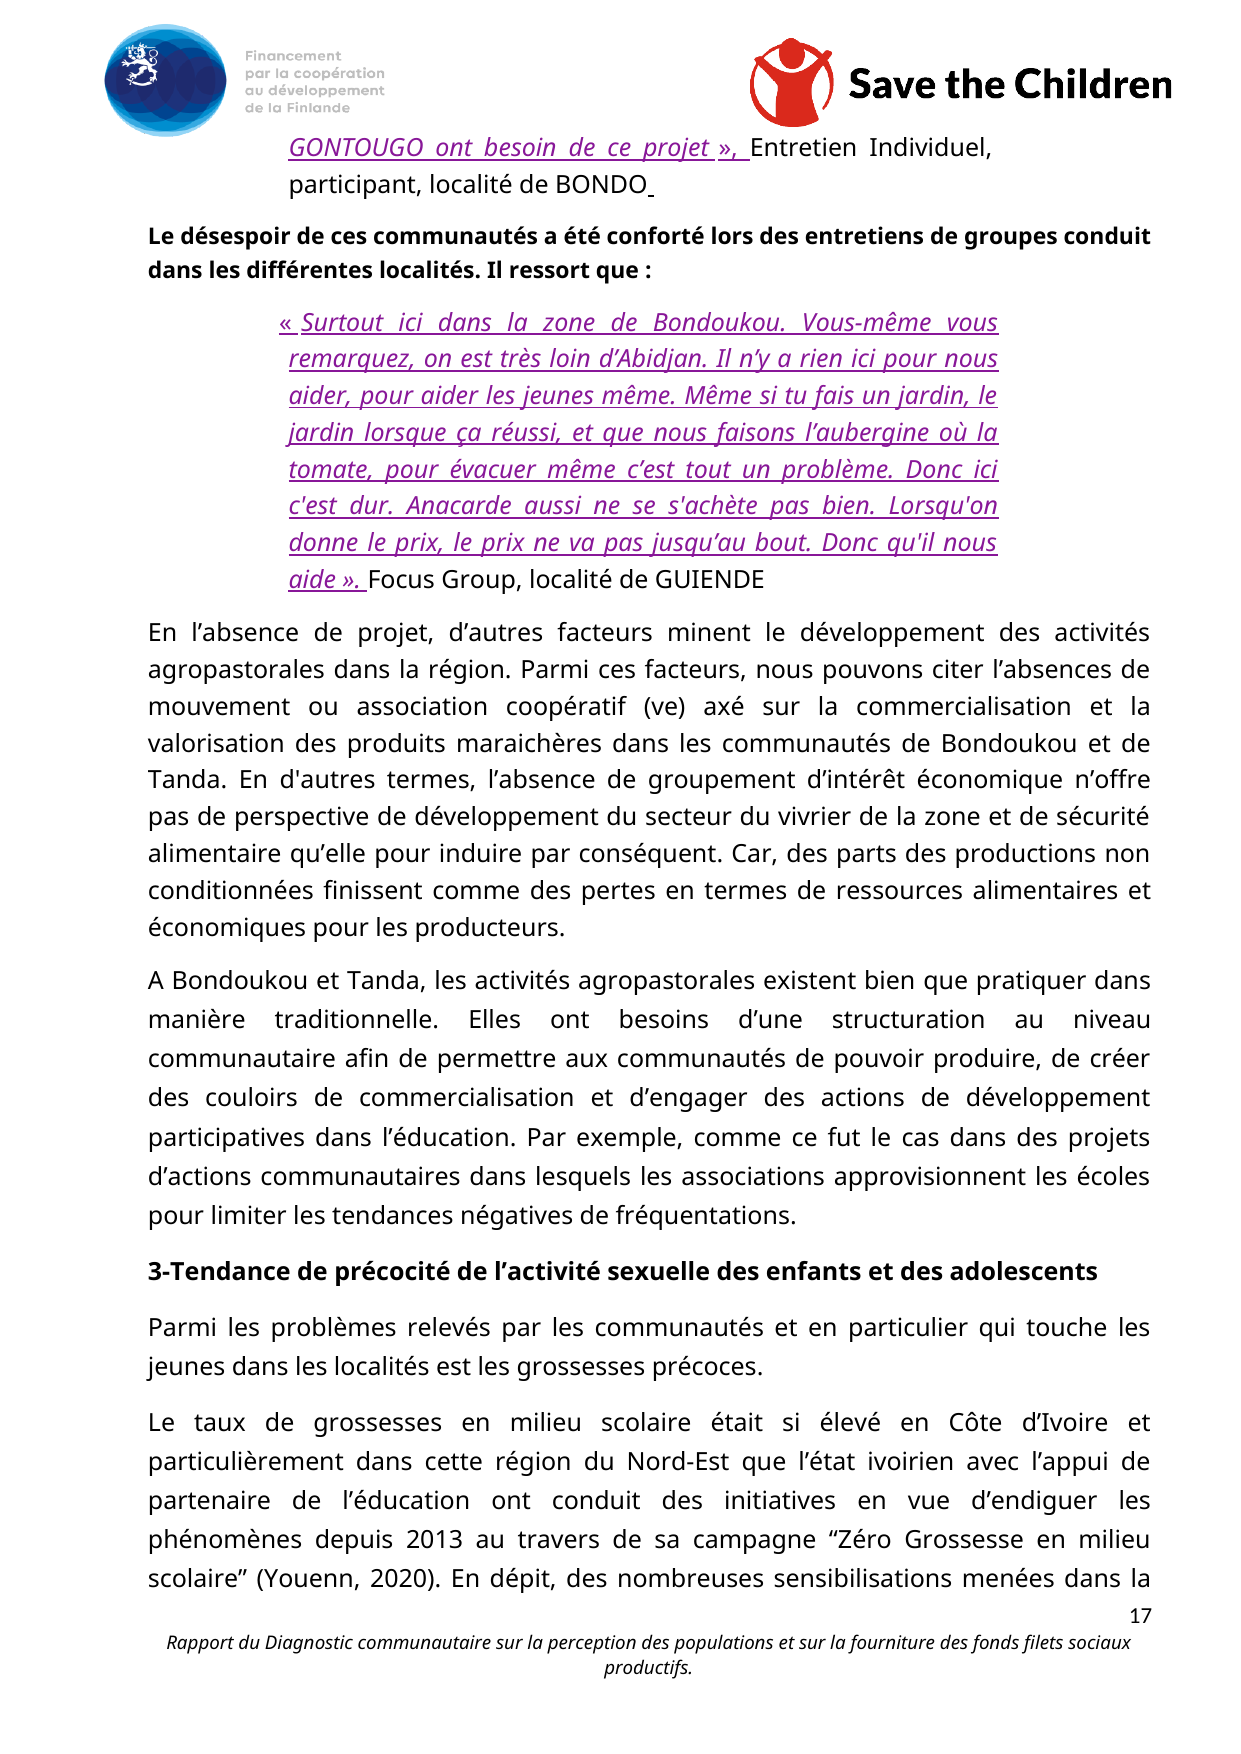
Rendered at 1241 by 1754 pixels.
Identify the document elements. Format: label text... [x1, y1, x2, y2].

picture [104, 23, 385, 137]
text 3-Tendance de précocité de l’activité sexuelle des enfants et des adolescents [148, 1253, 1152, 1287]
text A Bondoukou et Tanda, les activités agropastorales existent bien que pratiquer dans manière traditionnelle. Elles ont besoins d’une structuration au niveau communautaire afin de permettre aux communautés de pouvoir produire, de créer des couloirs de commercialisation et d’engager des actions de développement participatives dans l’éducation. Par exemple, comme ce fut le cas dans des projets d’actions communautaires dans lesquels les associations approvisionnent les écoles pour limiter les tendances négatives de fréquentations. [148, 963, 1152, 1232]
text En l’absence de projet, d’autres facteurs minent le développement des activités agropastorales dans la région. Parmi ces facteurs, nous pouvons citer l’absences de mouvement ou association coopératif (ve) axé sur la commercialisation et la valorisation des produits maraichères dans les communautés de Bondoukou et de Tanda. En d'autres termes, l’absence de groupement d’intérêt économique n’offre pas de perspective de développement du secteur du vivrier de la zone et de sécurité alimentaire qu’elle pour induire par conséquent. Car, des parts des productions non conditionnées finissent comme des pertes en termes de ressources alimentaires et économiques pour les producteurs. [148, 615, 1152, 943]
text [288, 130, 992, 201]
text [148, 1404, 1152, 1595]
text Le désespoir de ces communautés a été conforté lors des entretiens de groupes conduit dans les différentes localités. Il ressort que : [148, 220, 1152, 285]
picture [750, 38, 1172, 127]
text « Surtout ici dans la zone de Bondoukou. Vous-même vous remarquez, on est très loin d’Abidjan. Il n’y a rien ici pour nous aider, pour aider les jeunes même. Même si tu fais un jardin, le jardin lorsque ça réussi, et que nous faisons l’aubergine où la tomate, pour évacuer même c’est tout un problème. Donc ici c'est dur. Anacarde aussi ne se s'achète pas bien. Lorsqu'on donne le prix, le prix ne va pas jusqu’au bout. Donc qu'il nous aide ». Focus Group, localité de GUIENDE [279, 304, 1002, 596]
text Parmi les problèmes relevés par les communautés et en particulier qui touche les jeunes dans les localités est les grossesses précoces. [148, 1309, 1152, 1382]
